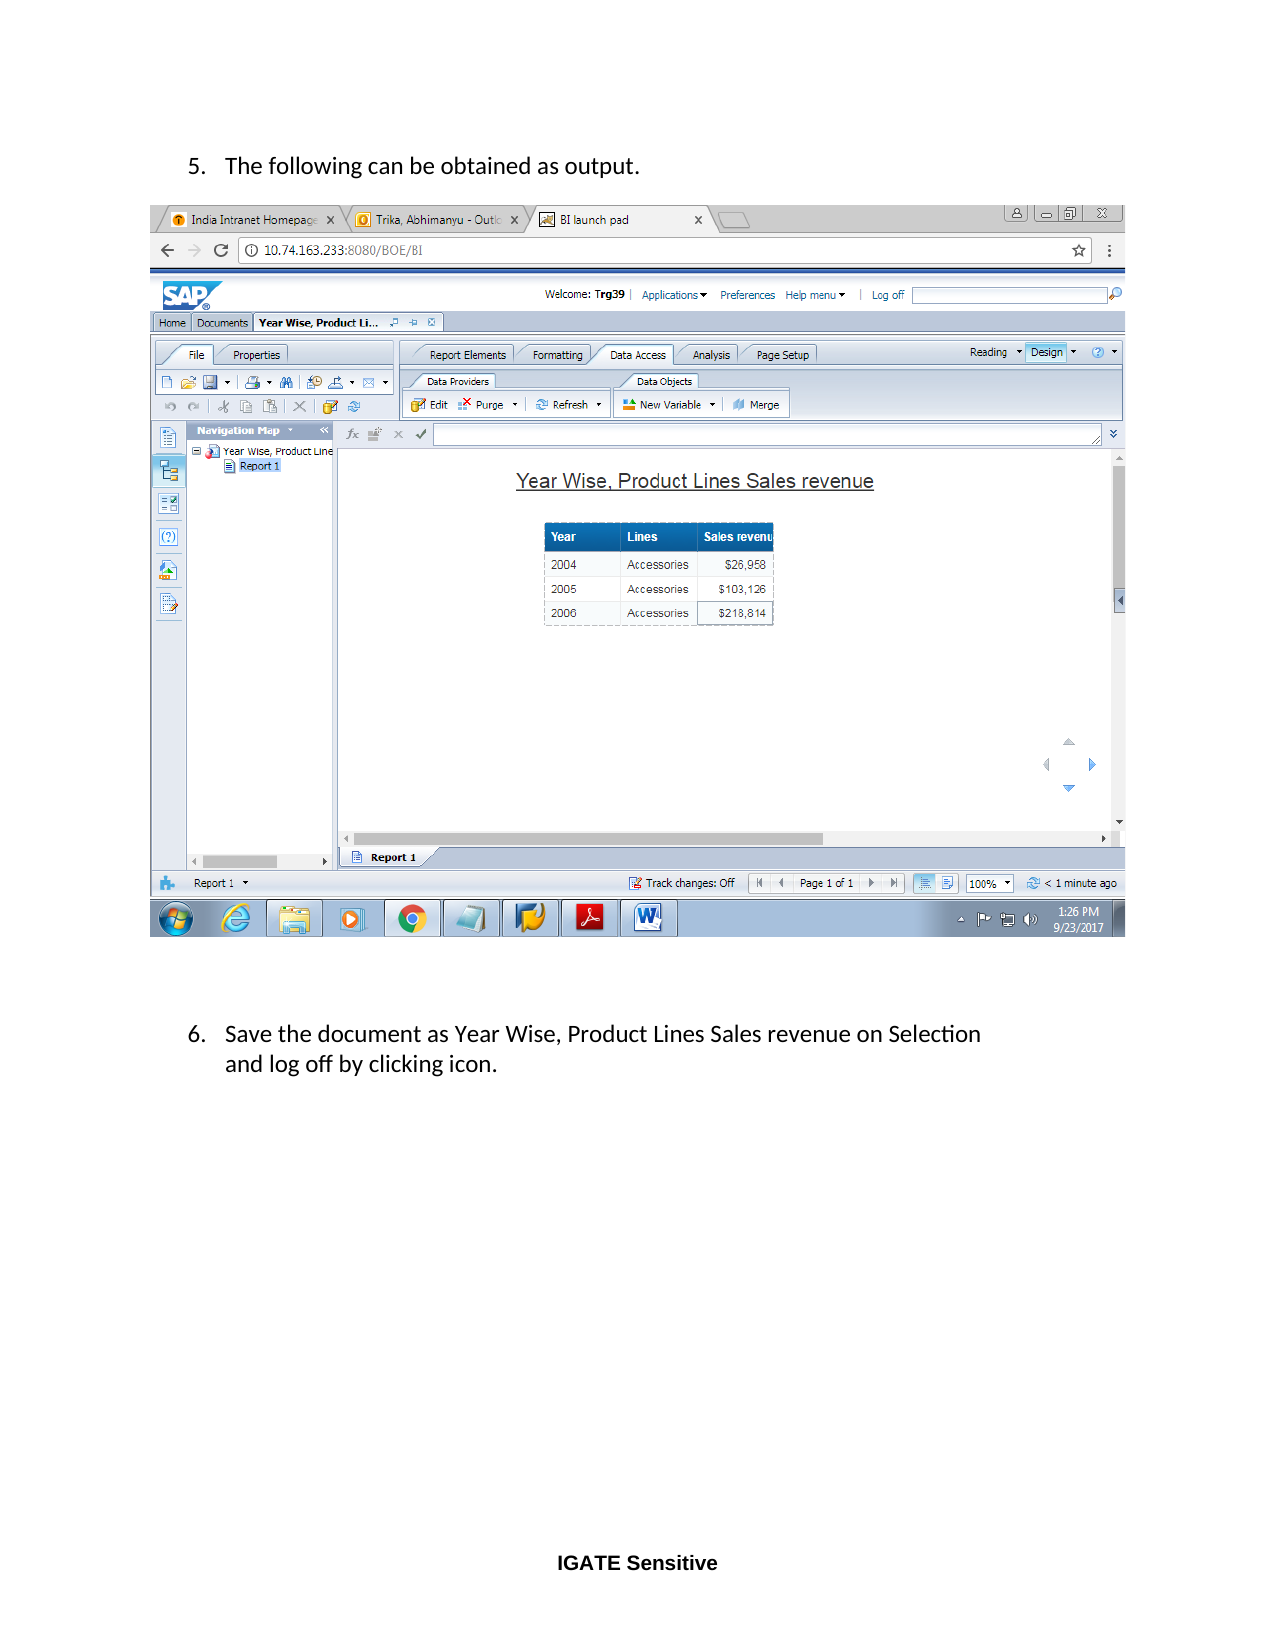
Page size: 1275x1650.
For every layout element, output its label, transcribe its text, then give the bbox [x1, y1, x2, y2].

list and log off by clicking icon. [225, 1048, 1125, 1079]
picture [150, 205, 1125, 937]
list The following can be obtained as output. [187, 150, 1125, 181]
list Save the document as Year Wise, Product Lines Sales revenue on Selection [187, 1018, 1125, 1048]
